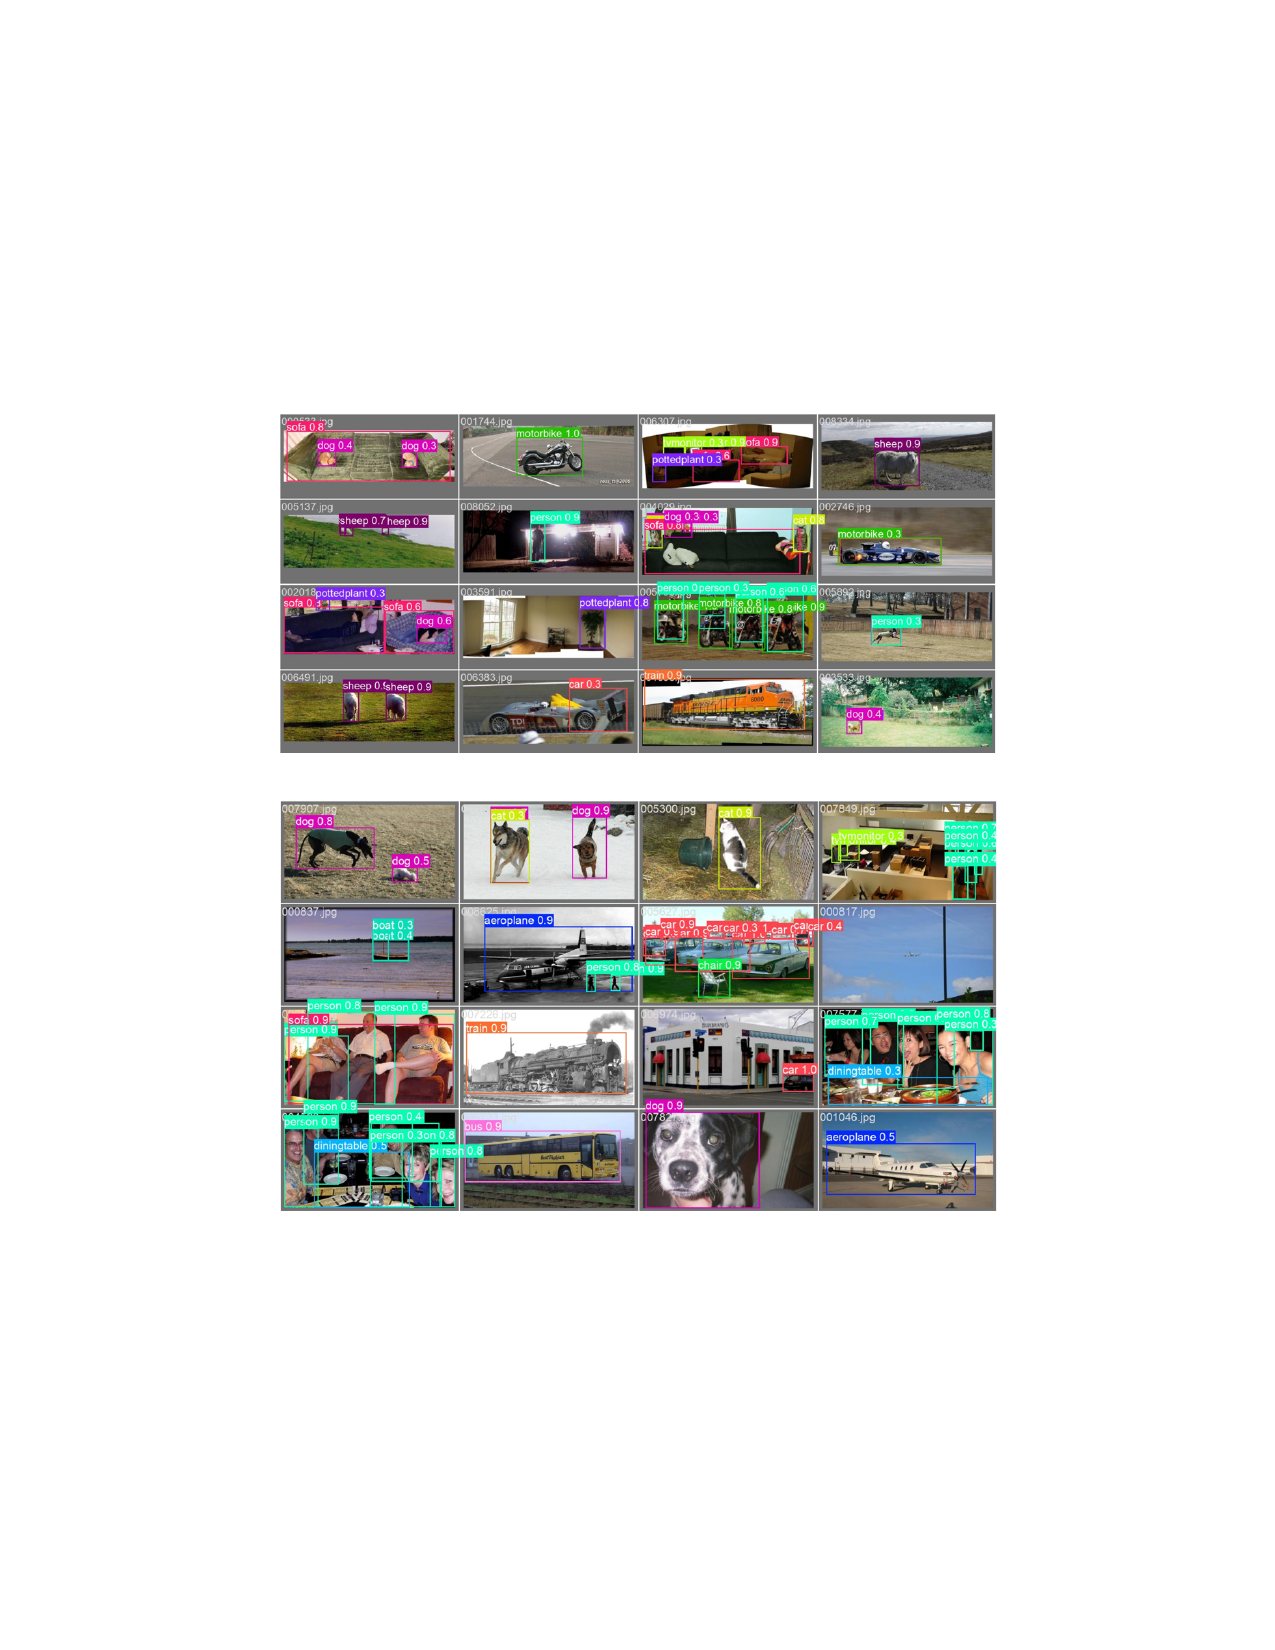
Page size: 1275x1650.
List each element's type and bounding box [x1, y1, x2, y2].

picture [280, 801, 997, 1211]
picture [279, 413, 996, 753]
